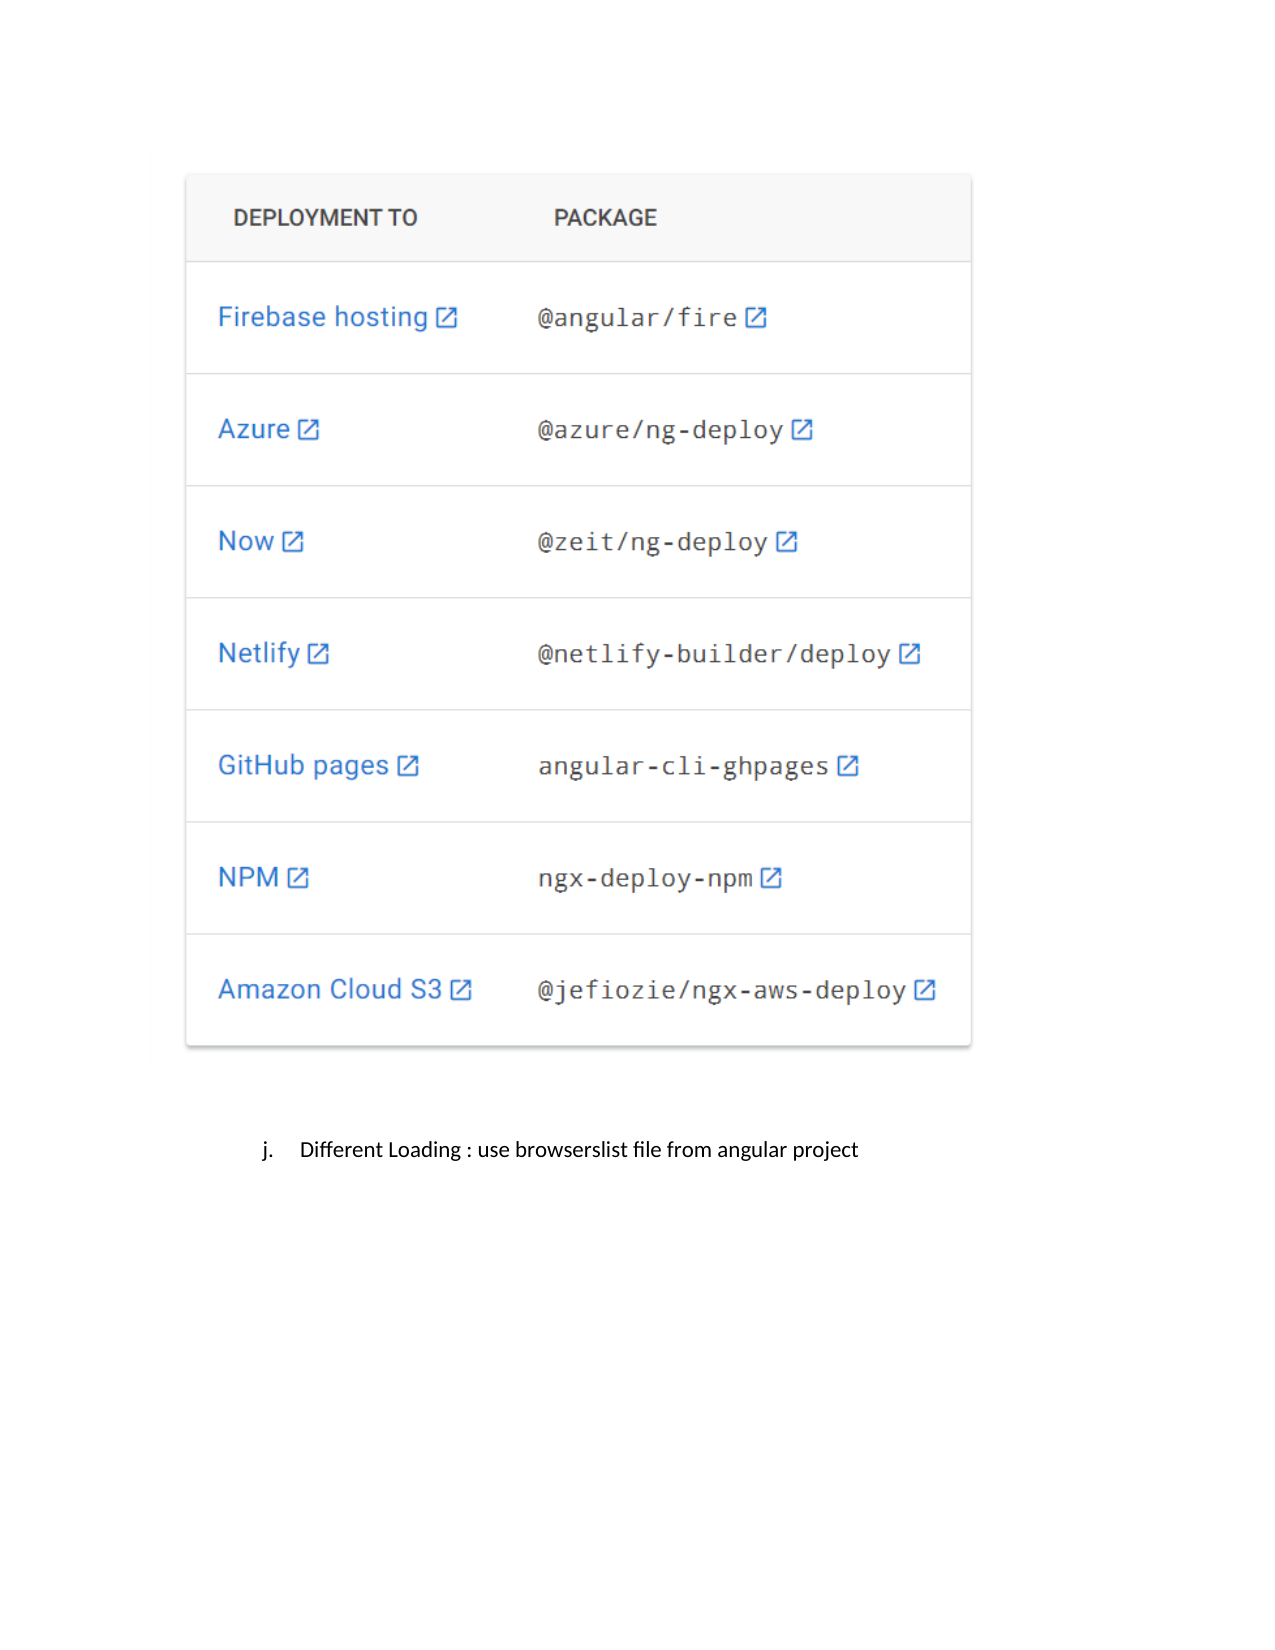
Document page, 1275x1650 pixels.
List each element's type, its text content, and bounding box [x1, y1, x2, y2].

list Different Loading : use browserslist file from angular project [262, 1135, 1125, 1163]
picture [150, 150, 1125, 1069]
